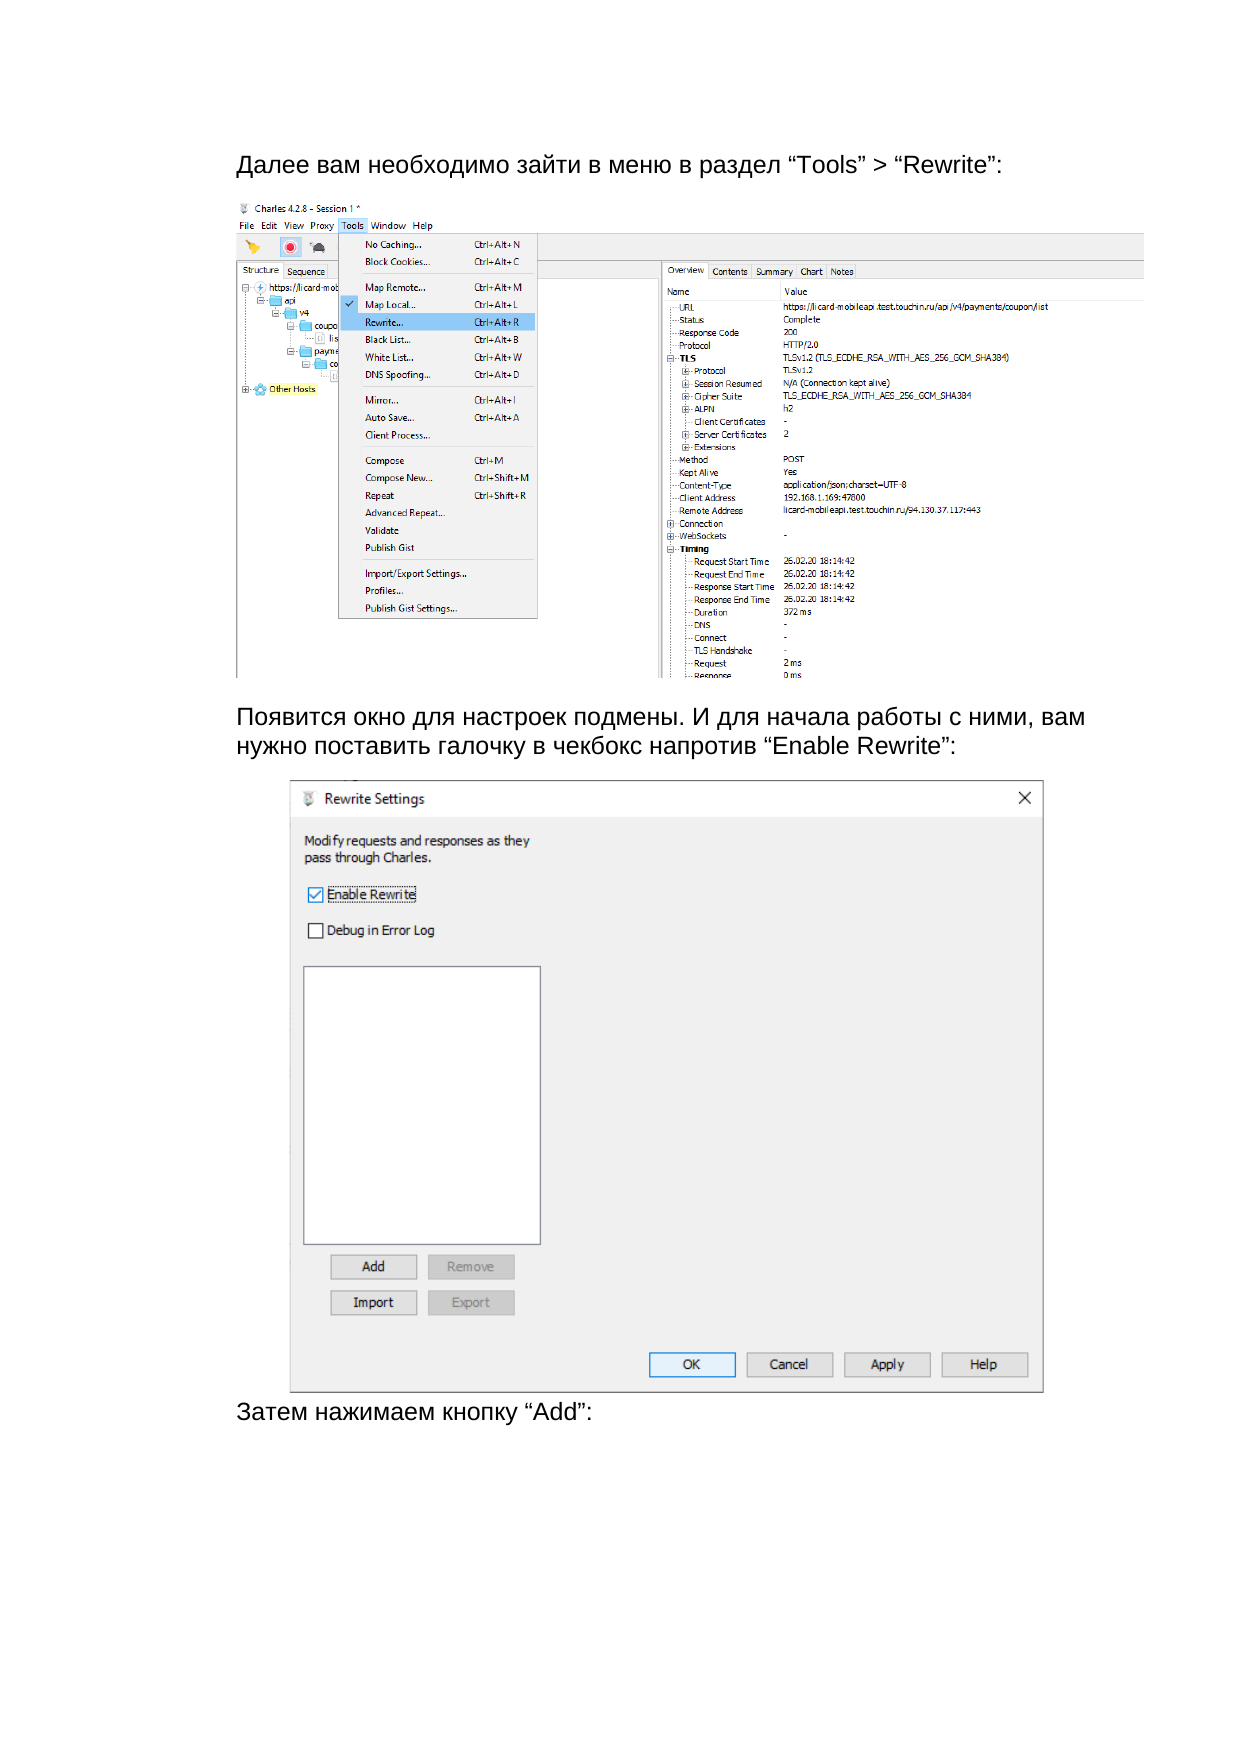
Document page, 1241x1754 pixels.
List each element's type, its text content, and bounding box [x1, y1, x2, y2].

picture [289, 780, 1044, 1393]
picture [236, 199, 1144, 678]
text Далее вам необходимо зайти в меню в раздел “Tools” > “Rewrite”: [236, 150, 1090, 179]
text Затем нажимаем кнопку “Add”: [236, 1397, 1090, 1425]
text Появится окно для настроек подмены. И для начала работы с ними, вам нужно поставить галочку в чекбокс напротив “Enable Rewrite”: [236, 702, 1090, 760]
